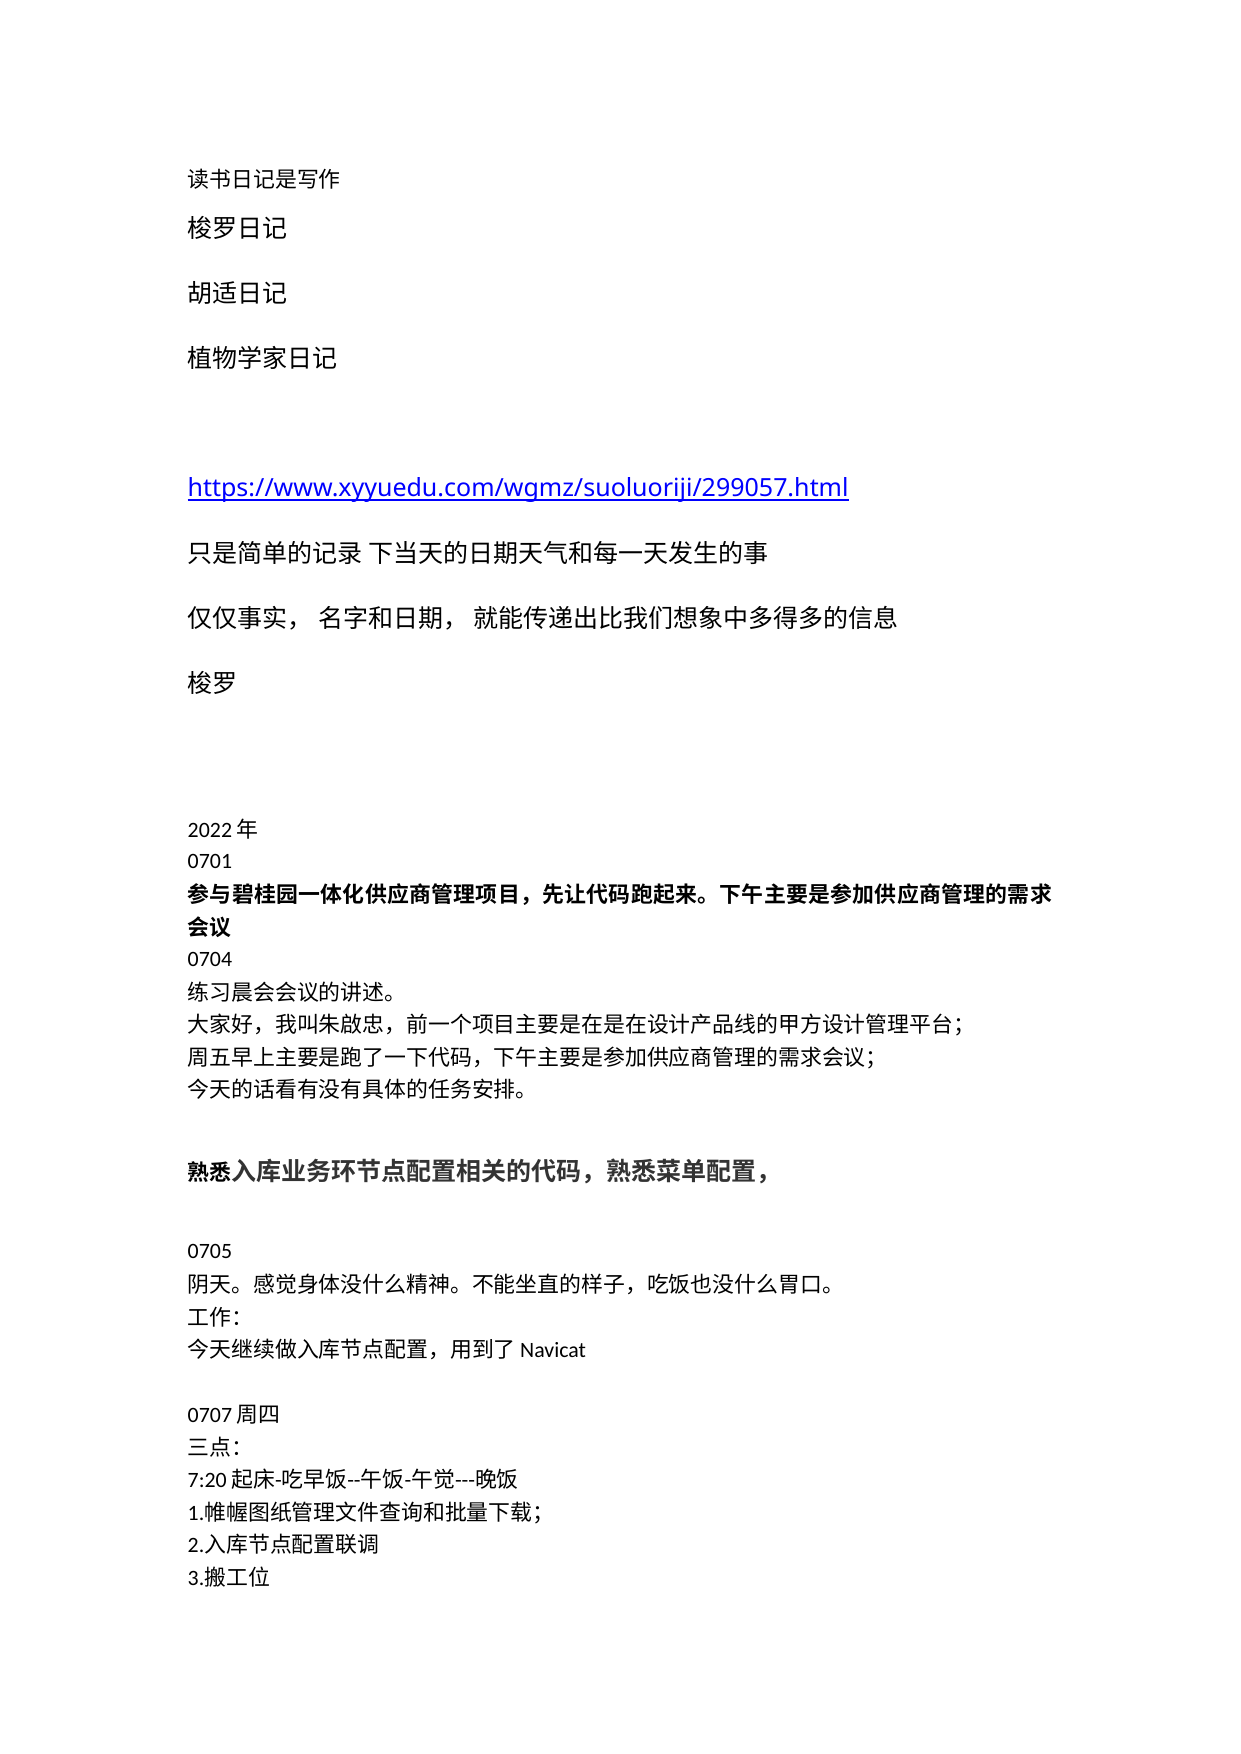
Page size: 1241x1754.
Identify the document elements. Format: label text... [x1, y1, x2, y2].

text 1.帷幄图纸管理文件查询和批量下载； [187, 1494, 1053, 1527]
text 只是简单的记录 下当天的日期天气和每一天发生的事 仅仅事实， 名字和日期， 就能传递出比我们想象中多得多的信息 梭罗 [187, 519, 1053, 714]
text 工作： [187, 1299, 1053, 1332]
text 参与碧桂园一体化供应商管理项目，先让代码跑起来。下午主要是参加供应商管理的需求会议 [187, 877, 1053, 942]
text 周五早上主要是跑了一下代码，下午主要是参加供应商管理的需求会议； [187, 1039, 1053, 1072]
text 今天的话看有没有具体的任务安排。 [187, 1072, 1053, 1104]
text 0705 [187, 1234, 1053, 1267]
text https://www.xyyuedu.com/wgmz/suoluoriji/299057.html [187, 454, 1053, 519]
text 练习晨会会议的讲述。 [187, 974, 1053, 1007]
text 今天继续做入库节点配置，用到了Navicat [187, 1332, 1053, 1364]
text 大家好，我叫朱啟忠，前一个项目主要是在是在设计产品线的甲方设计管理平台； [187, 1007, 1053, 1039]
text 梭罗日记 [187, 194, 1053, 259]
text 胡适日记 [187, 259, 1053, 324]
text 阴天。感觉身体没什么精神。不能坐直的样子，吃饭也没什么胃口。 [187, 1267, 1053, 1299]
text 2022年 [187, 812, 1053, 844]
text 0701 [187, 844, 1053, 877]
text 三点： [187, 1429, 1053, 1462]
text 3.搬工位 [187, 1559, 1053, 1592]
text 植物学家日记 [187, 324, 1053, 389]
text 熟悉入库业务环节点配置相关的代码，熟悉菜单配置， [187, 1137, 1053, 1202]
text 0707周四 [187, 1397, 1053, 1429]
text 读书日记是写作 [187, 162, 1053, 194]
text 7:20起床-吃早饭--午饭-午觉---晚饭 [187, 1462, 1053, 1494]
text 2.入库节点配置联调 [187, 1527, 1053, 1559]
text 0704 [187, 942, 1053, 974]
